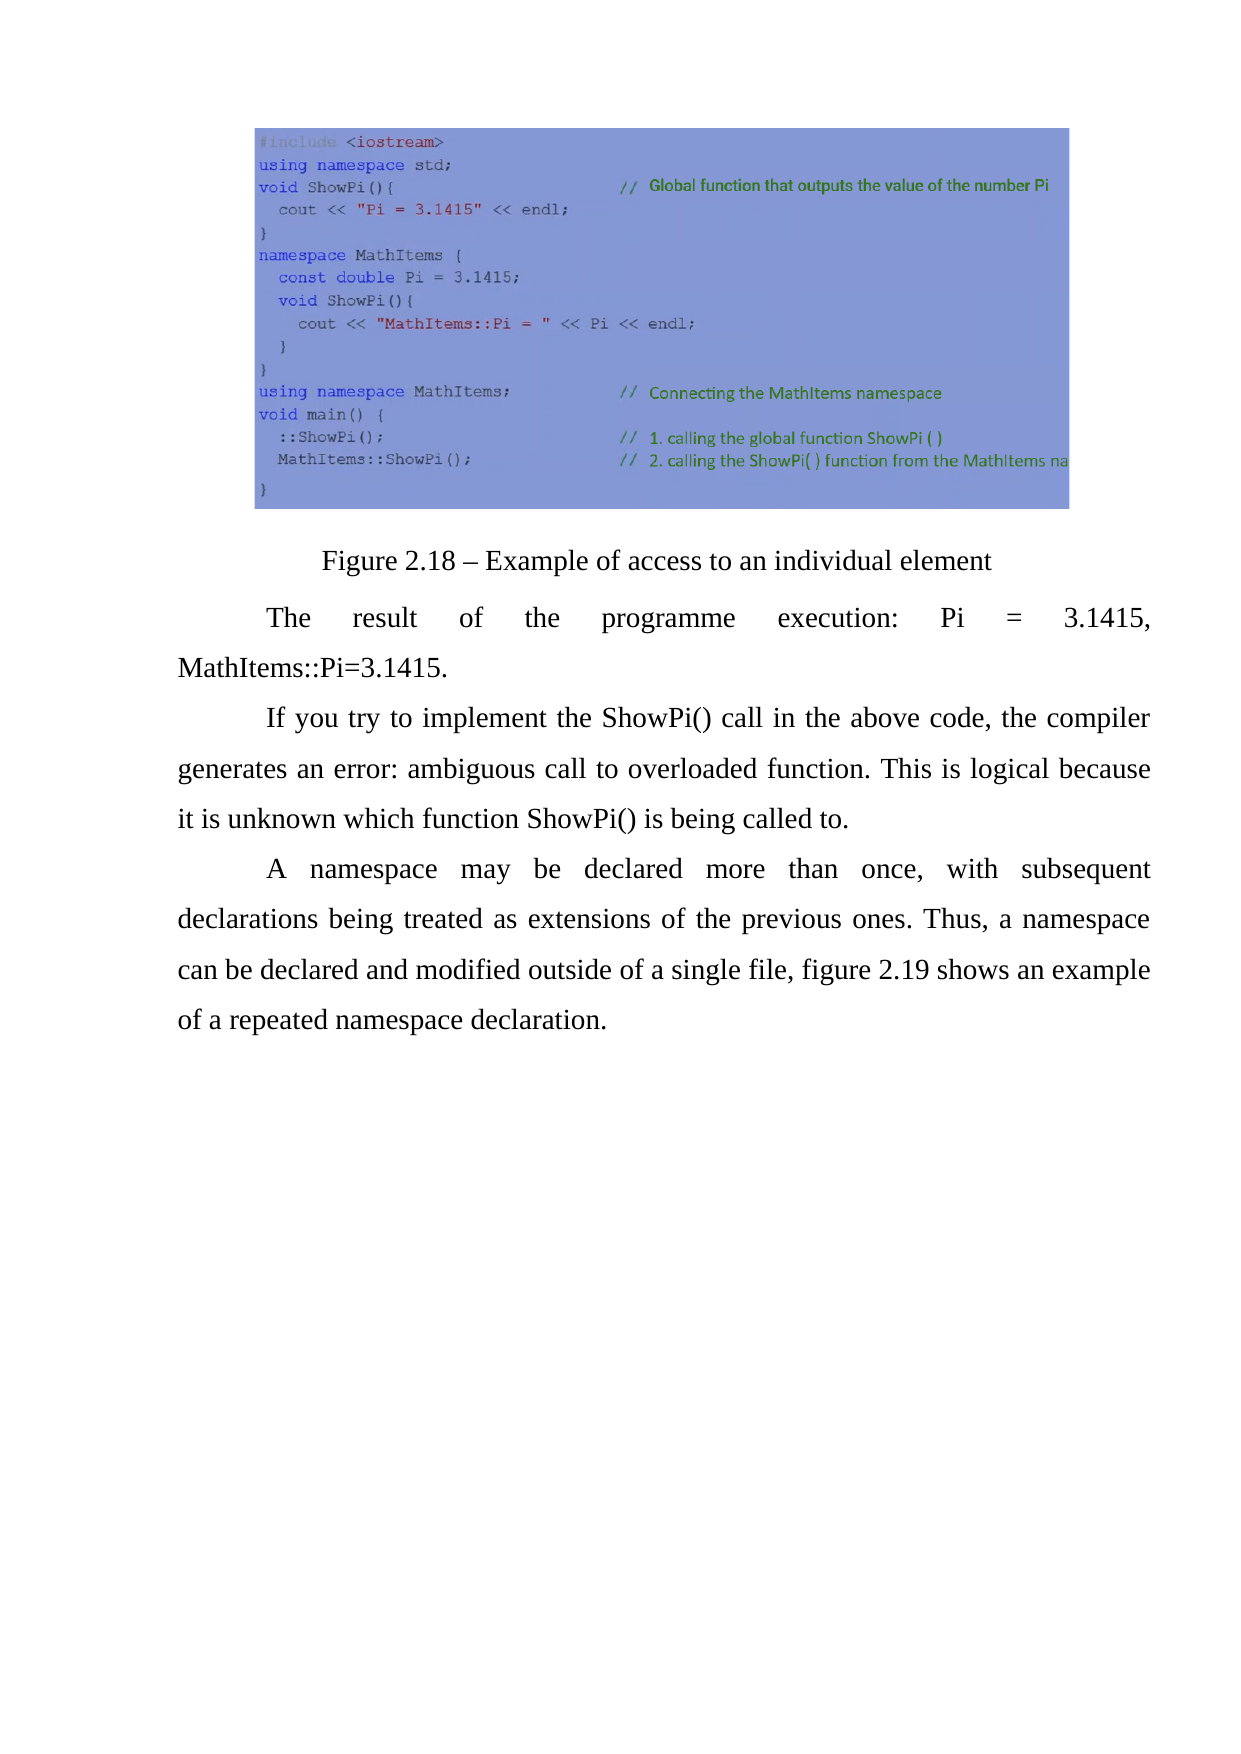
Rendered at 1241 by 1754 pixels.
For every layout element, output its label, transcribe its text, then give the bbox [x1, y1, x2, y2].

text A namespace may be declared more than once, with subsequent declarations being treated as extensions of the previous ones. Thus, a namespace can be declared and modified outside of a single file, figure 2.19 shows an example of a repeated namespace declaration. [177, 851, 1152, 1036]
text If you try to implement the ShowPi() call in the above code, the compiler generates an error: ambiguous call to overloaded function. This is logical because it is unknown which function ShowPi() is being called to. [177, 700, 1152, 834]
table_cell Figure 2.18 – Example of access to an individual element [156, 532, 1069, 600]
picture [254, 128, 1070, 509]
table_header [156, 118, 1069, 532]
text The result of the programme execution: Pi = 3.1415, MathItems::Pi=3.1415. [177, 600, 1152, 684]
